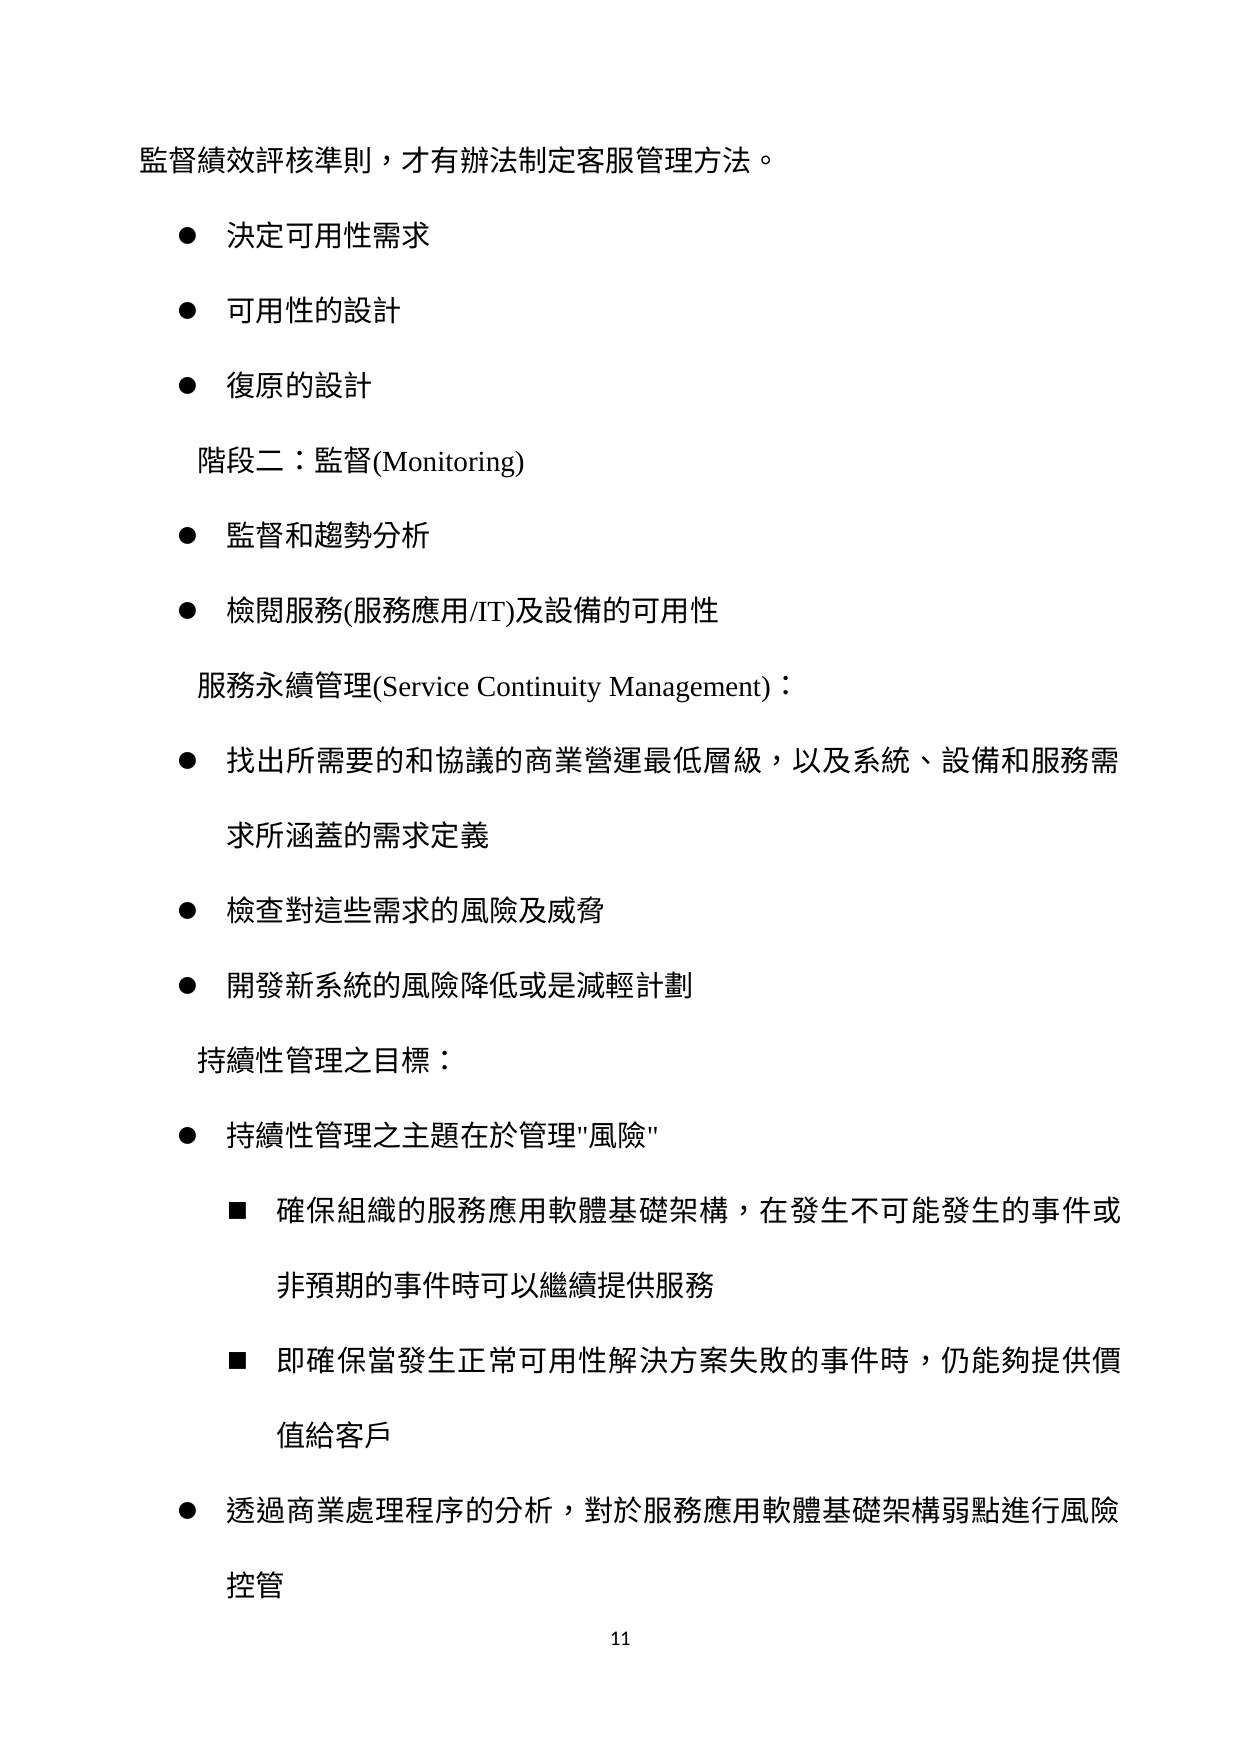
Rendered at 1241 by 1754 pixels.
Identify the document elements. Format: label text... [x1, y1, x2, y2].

list 找出所需要的和協議的商業營運最低層級，以及系統、設備和服務需求所涵蓋的需求定義 [176, 722, 1122, 872]
list 確保組織的服務應用軟體基礎架構，在發生不可能發生的事件或非預期的事件時可以繼續提供服務 [226, 1172, 1122, 1322]
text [139, 122, 1122, 197]
list 可用性的設計 [176, 272, 1122, 347]
list 即確保當發生正常可用性解決方案失敗的事件時，仍能夠提供價值給客戶 [226, 1322, 1122, 1472]
list 持續性管理之主題在於管理"風險" [176, 1097, 1122, 1172]
list 決定可用性需求 [176, 197, 1122, 272]
text 持續性管理之目標： [139, 1022, 1122, 1097]
text 階段二：監督(Monitoring) [139, 422, 1122, 497]
list 監督和趨勢分析 [176, 497, 1122, 572]
list 檢查對這些需求的風險及威脅 [176, 872, 1122, 947]
list 復原的設計 [176, 347, 1122, 422]
list 開發新系統的風險降低或是減輕計劃 [176, 947, 1122, 1022]
list 檢閱服務(服務應用/IT)及設備的可用性 [176, 572, 1122, 647]
text 服務永續管理(Service Continuity Management)： [139, 647, 1122, 722]
list 透過商業處理程序的分析，對於服務應用軟體基礎架構弱點進行風險控管 [176, 1472, 1122, 1622]
